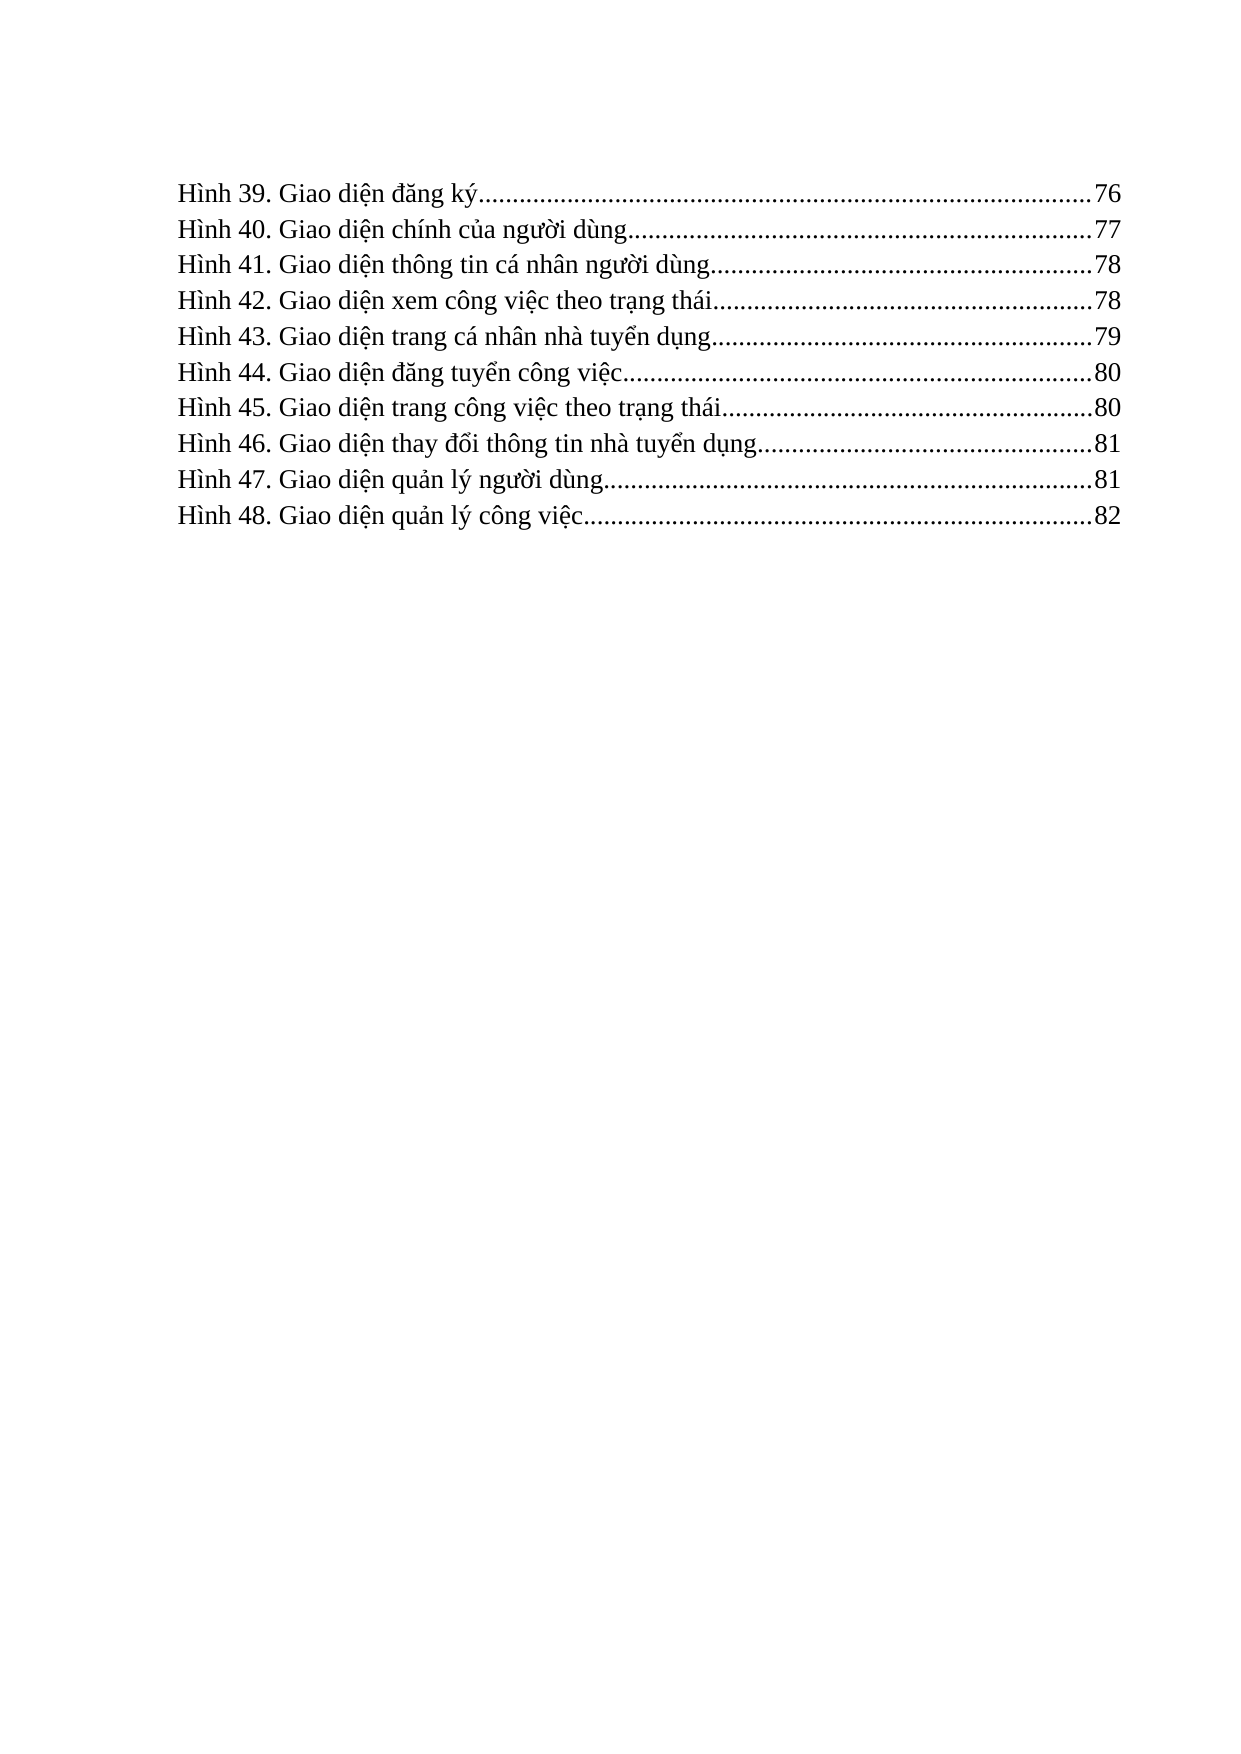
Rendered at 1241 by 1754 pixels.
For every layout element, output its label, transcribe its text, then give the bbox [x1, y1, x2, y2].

text Hình 41. Giao diện thông tin cá nhân người dùng 78 [177, 249, 1122, 280]
text Hình 45. Giao diện trang công việc theo trạng thái 80 [177, 392, 1122, 423]
text Hình 44. Giao diện đăng tuyển công việc 80 [177, 356, 1122, 387]
text Hình 48. Giao diện quản lý công việc 82 [177, 499, 1122, 530]
text Hình 47. Giao diện quản lý người dùng 81 [177, 463, 1122, 494]
text Hình 42. Giao diện xem công việc theo trạng thái 78 [177, 284, 1122, 316]
text Hình 46. Giao diện thay đổi thông tin nhà tuyển dụng 81 [177, 427, 1122, 458]
text Hình 43. Giao diện trang cá nhân nhà tuyển dụng 79 [177, 320, 1122, 351]
text Hình 39. Giao diện đăng ký 76 [177, 177, 1122, 208]
text Hình 40. Giao diện chính của người dùng 77 [177, 213, 1122, 244]
